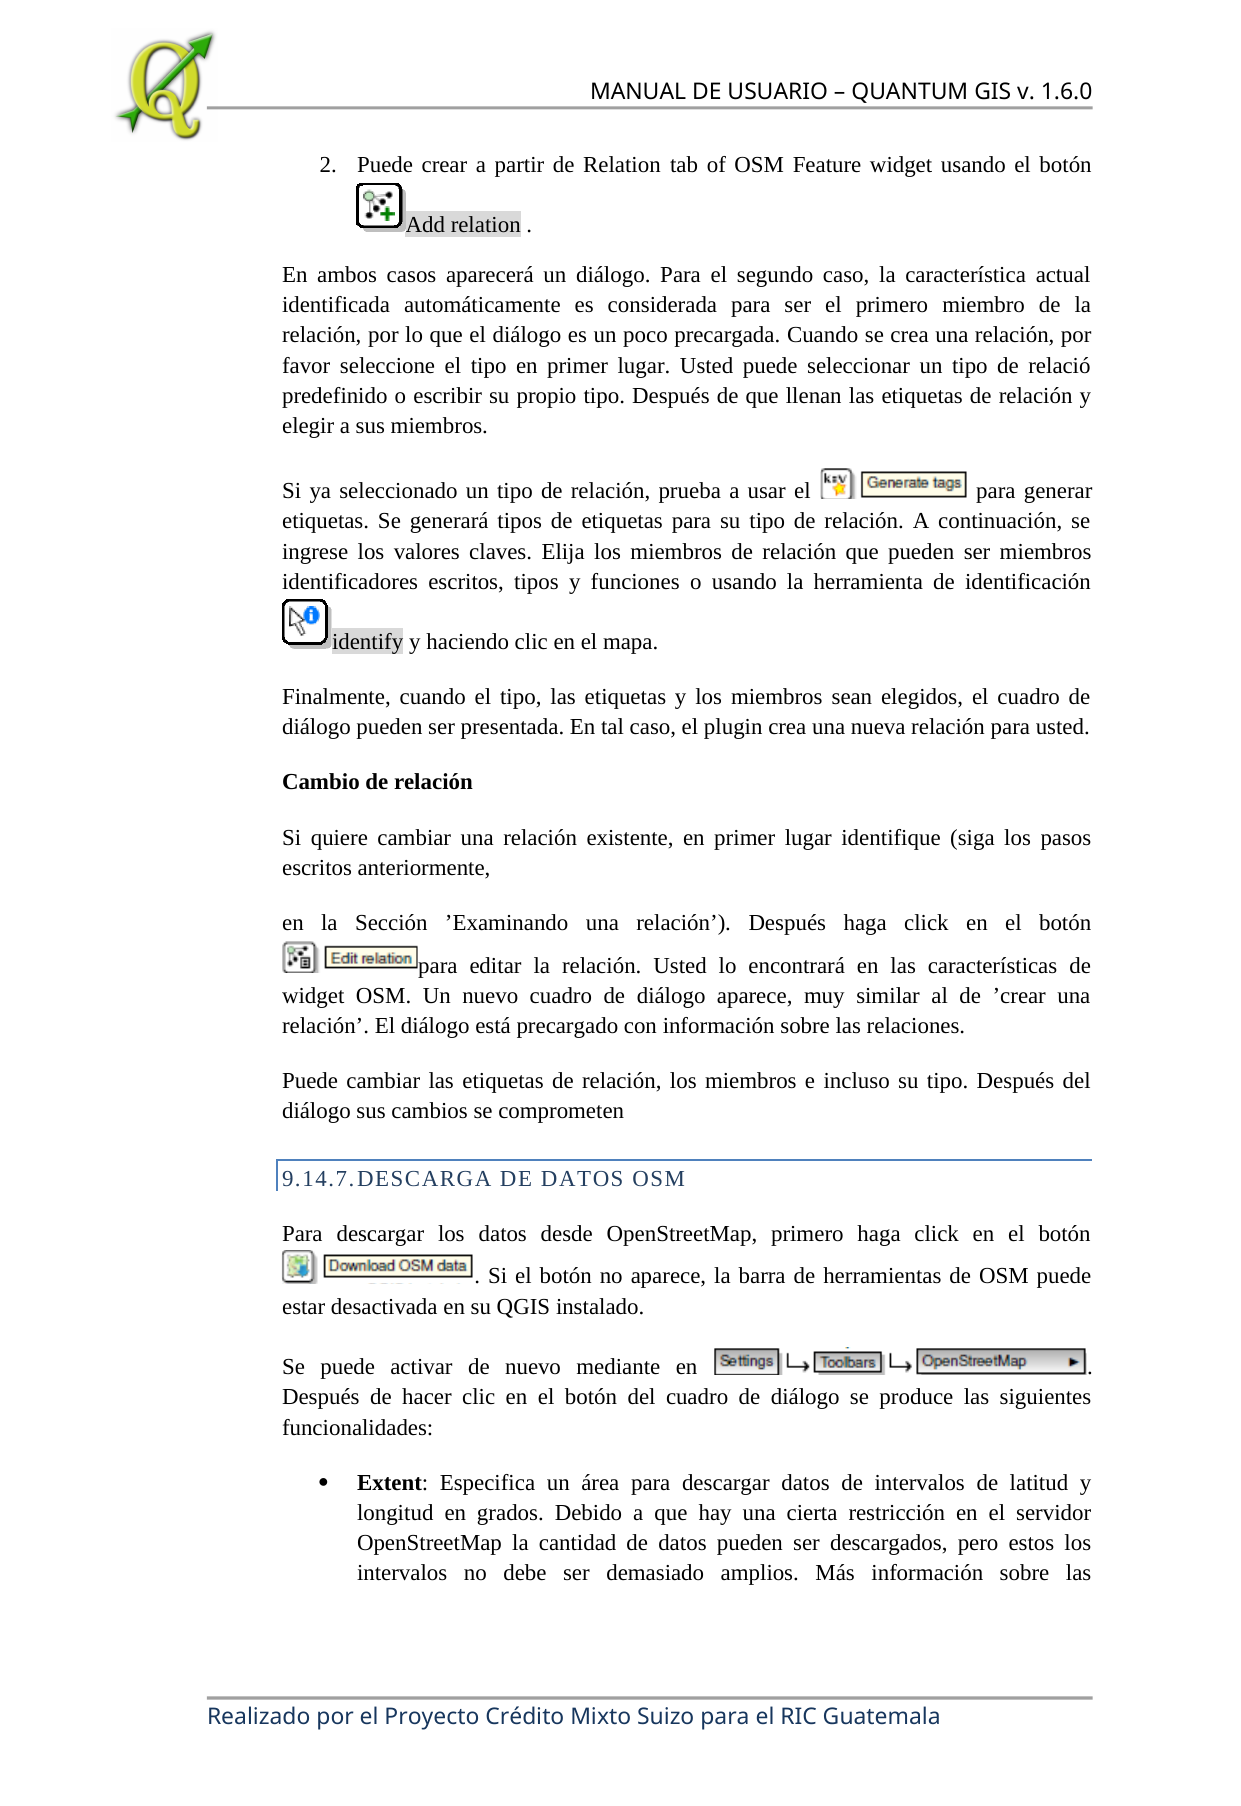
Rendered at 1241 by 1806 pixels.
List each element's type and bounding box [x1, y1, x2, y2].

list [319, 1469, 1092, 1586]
picture [111, 28, 218, 142]
picture [281, 598, 332, 649]
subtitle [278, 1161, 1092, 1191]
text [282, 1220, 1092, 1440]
picture [356, 183, 406, 232]
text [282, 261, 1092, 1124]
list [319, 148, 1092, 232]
